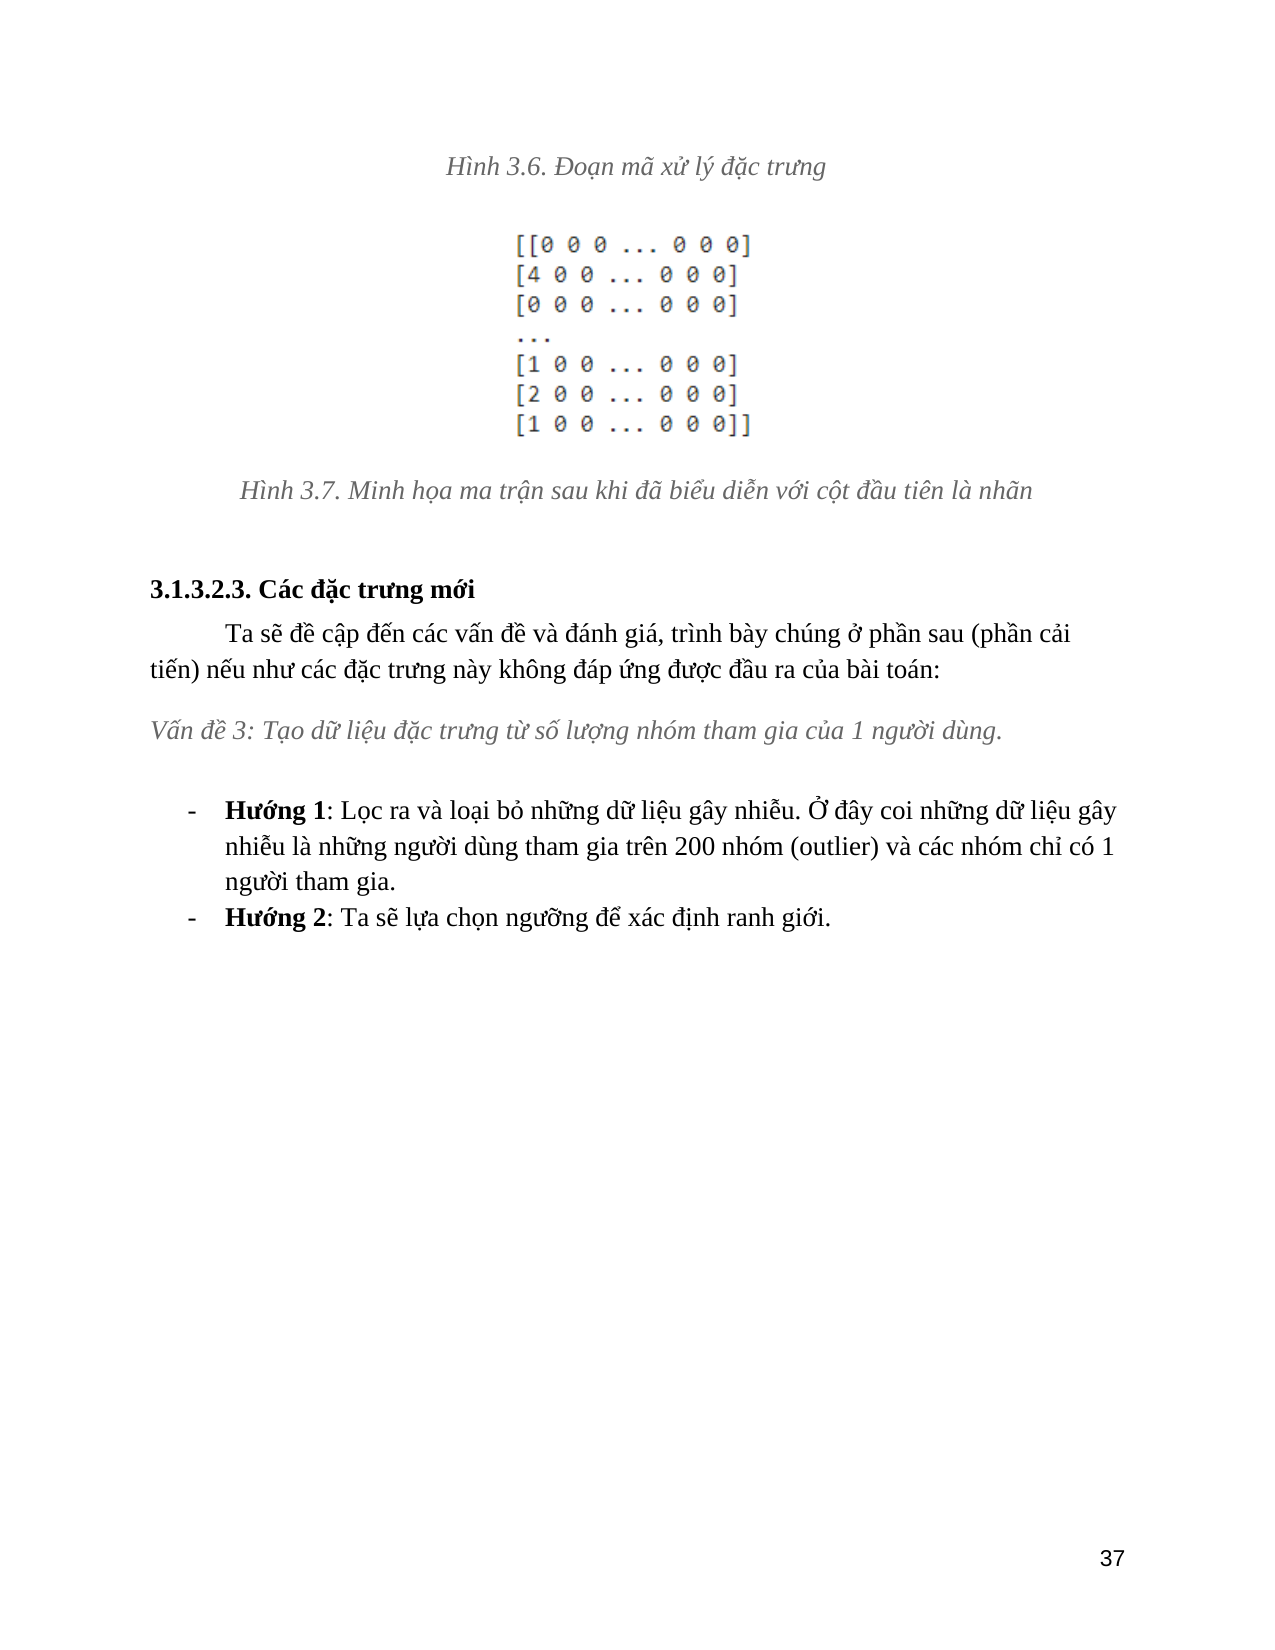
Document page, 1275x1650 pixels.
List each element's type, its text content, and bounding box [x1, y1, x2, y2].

subtitle Hình 3.6. Đoạn mã xử lý đặc trưng [150, 150, 1125, 181]
text Ta sẽ đề cập đến các vấn đề và đánh giá, trình bày chúng ở phần sau (phần cải tiến) nếu như các đặc trưng này không đáp ứng được đầu ra của bài toán: [150, 618, 1125, 684]
list Hướng 2: Ta sẽ lựa chọn ngưỡng để xác định ranh giới. [187, 901, 1125, 932]
subtitle Vấn đề 3: Tạo dữ liệu đặc trưng từ số lượng nhóm tham gia của 1 người dùng. [150, 714, 1125, 745]
list Hướng 1: Lọc ra và loại bỏ những dữ liệu gây nhiễu. Ở đây coi những dữ liệu gây nhiễu là những người dùng tham gia trên 200 nhóm (outlier) và các nhóm chỉ có 1 người tham gia. [187, 794, 1125, 896]
subtitle 3.1.3.2.3. Các đặc trưng mới [150, 573, 1125, 605]
subtitle Hình 3.7. Minh họa ma trận sau khi đã biểu diễn với cột đầu tiên là nhãn [150, 474, 1125, 505]
picture [496, 229, 779, 446]
